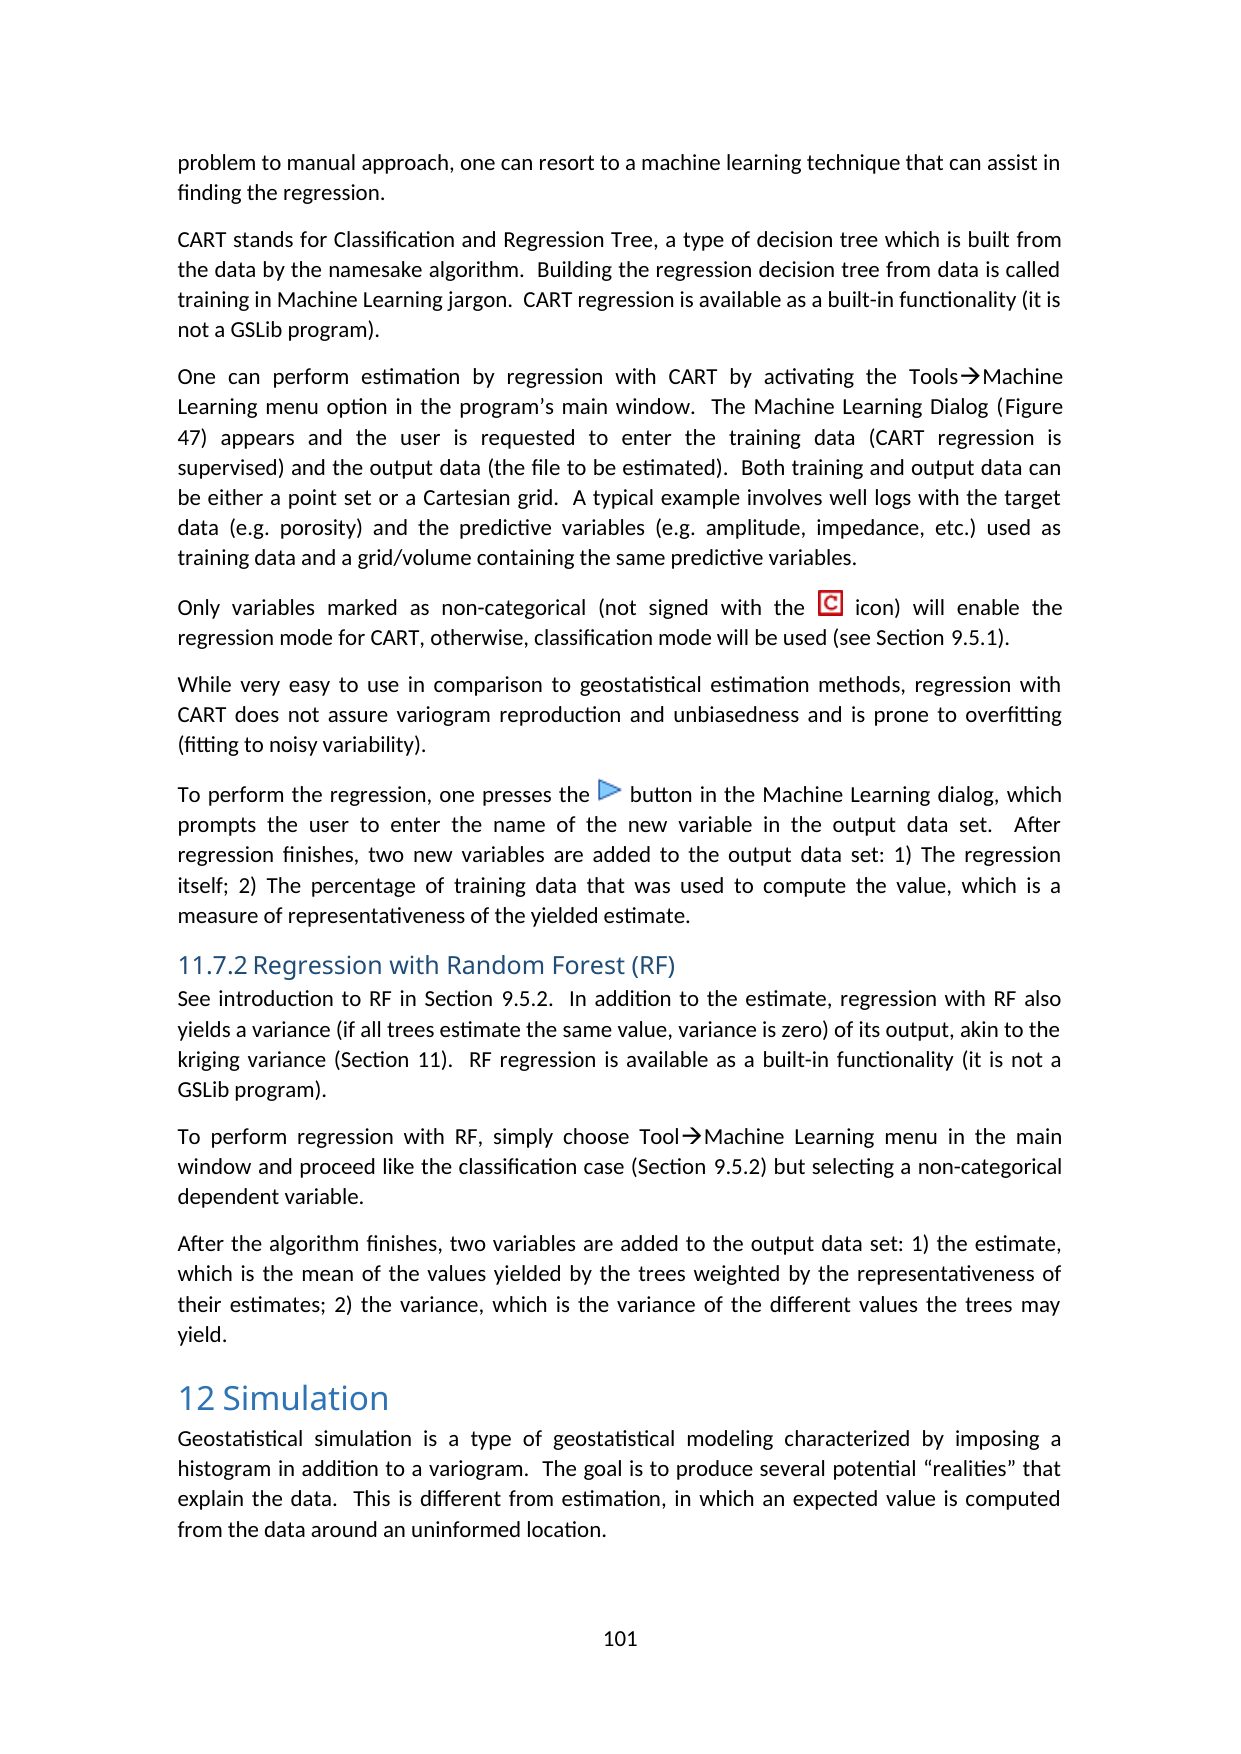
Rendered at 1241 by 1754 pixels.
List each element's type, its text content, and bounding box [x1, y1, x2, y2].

text See introduction to RF in Section 9.5.2. In addition to the estimate, regression with RF also yields a variance (if all trees estimate the same value, variance is zero) of its output, akin to the kriging variance (Section 11). RF regression is available as a built-in functionality (it is not a GSLib program). [177, 984, 1063, 1103]
text To perform the regression, one presses the button in the Machine Learning dialog, which prompts the user to enter the name of the new variable in the output data set. After regression finishes, two new variables are added to the output data set: 1) The regression itself; 2) The percentage of training data that was used to compute the value, which is a measure of representativeness of the yielded estimate. [177, 777, 1063, 929]
subtitle Simulation [177, 1375, 1063, 1421]
text Geostatistical simulation is a type of geostatistical modeling characterized by imposing a histogram in addition to a variogram. The goal is to produce several potential “realities” that explain the data. This is different from estimation, in which an expected value is computed from the data around an uninformed location. [177, 1424, 1063, 1543]
subtitle Regression with Random Forest (RF) [177, 948, 1063, 982]
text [177, 148, 1063, 206]
text One can perform estimation by regression with CART by activating the ToolsMachine Learning menu option in the program’s main window. The Machine Learning Dialog (Figure 47) appears and the user is requested to enter the training data (CART regression is supervised) and the output data (the file to be estimated). Both training and output data can be either a point set or a Cartesian grid. A typical example involves well logs with the target data (e.g. porosity) and the predictive variables (e.g. amplitude, impedance, etc.) used as training data and a grid/volume containing the same predictive variables. [177, 362, 1063, 571]
picture [818, 590, 843, 616]
text CART stands for Classification and Regression Tree, a type of decision tree which is built from the data by the namesake algorithm. Building the regression decision tree from data is called training in Machine Learning jargon. CART regression is available as a built-in functionality (it is not a GSLib program). [177, 225, 1063, 343]
text Only variables marked as non-categorical (not signed with the icon) will enable the regression mode for CART, otherwise, classification mode will be used (see Section 9.5.1). [177, 590, 1063, 651]
picture [597, 777, 623, 803]
text After the algorithm finishes, two variables are added to the output data set: 1) the estimate, which is the mean of the values yielded by the trees weighted by the representativeness of their estimates; 2) the variance, which is the variance of the different values the trees may yield. [177, 1229, 1063, 1348]
text To perform regression with RF, simply choose ToolMachine Learning menu in the main window and proceed like the classification case (Section 9.5.2) but selecting a non-categorical dependent variable. [177, 1122, 1063, 1211]
text While very easy to use in comparison to geostatistical estimation methods, regression with CART does not assure variogram reproduction and unbiasedness and is prone to overfitting (fitting to noisy variability). [177, 670, 1063, 758]
